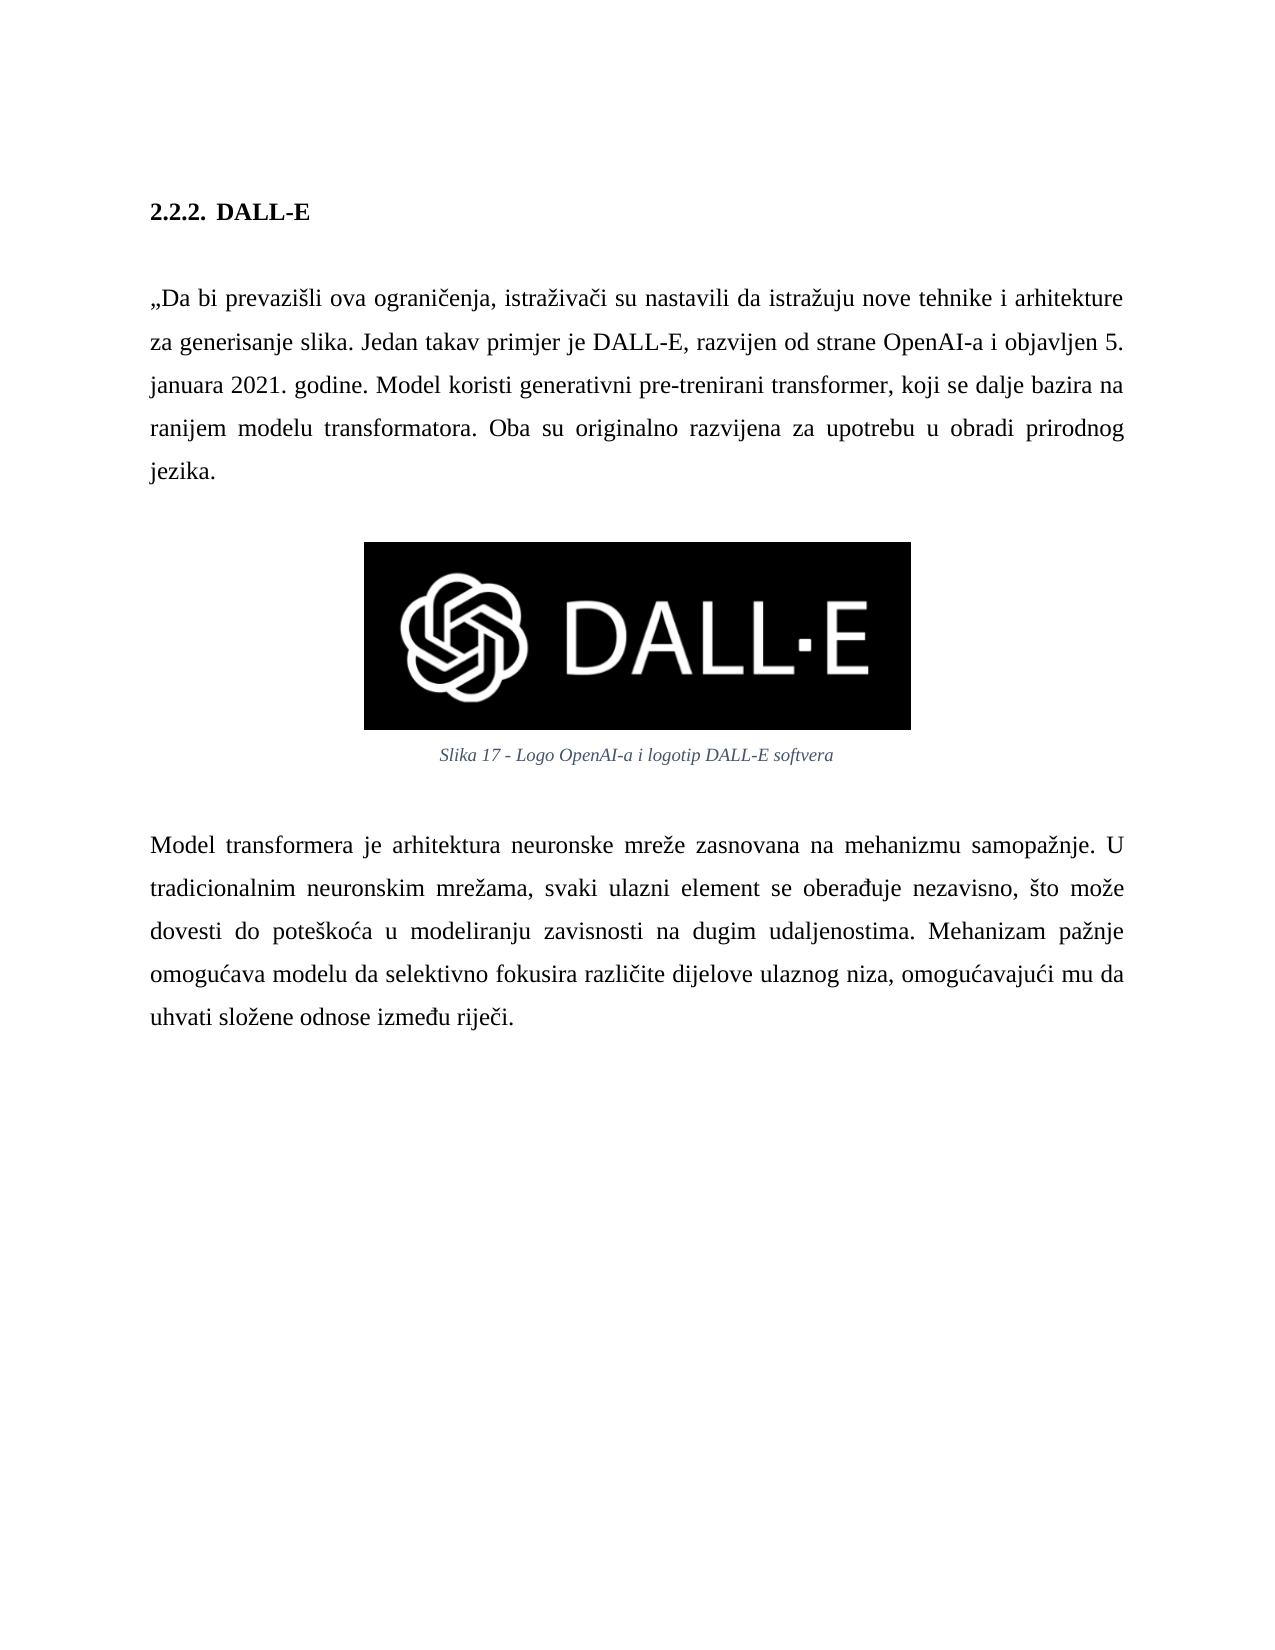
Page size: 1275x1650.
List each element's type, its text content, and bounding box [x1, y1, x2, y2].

text Model transformera je arhitektura neuronske mreže zasnovana na mehanizmu samopažnje. U tradicionalnim neuronskim mrežama, svaki ulazni element se oberađuje nezavisno, što može dovesti do poteškoća u modeliranju zavisnosti na dugim udaljenostima. Mehanizam pažnje omogućava modelu da selektivno fokusira različite dijelove ulaznog niza, omogućavajući mu da uhvati složene odnose između riječi. [150, 830, 1125, 1031]
subtitle DALL-E [150, 197, 1125, 226]
text „Da bi prevazišli ova ograničenja, istraživači su nastavili da istražuju nove tehnike i arhitekture za generisanje slika. Jedan takav primjer je DALL-E, razvijen od strane OpenAI-a i objavljen 5. januara 2021. godine. Model koristi generativni pre-trenirani transformer, koji se dalje bazira na ranijem modelu transformatora. Oba su originalno razvijena za upotrebu u obradi prirodnog jezika. [150, 283, 1125, 485]
picture [364, 542, 911, 730]
text Slika 17 - Logo OpenAI-a i logotip DALL-E softvera [150, 744, 1125, 766]
